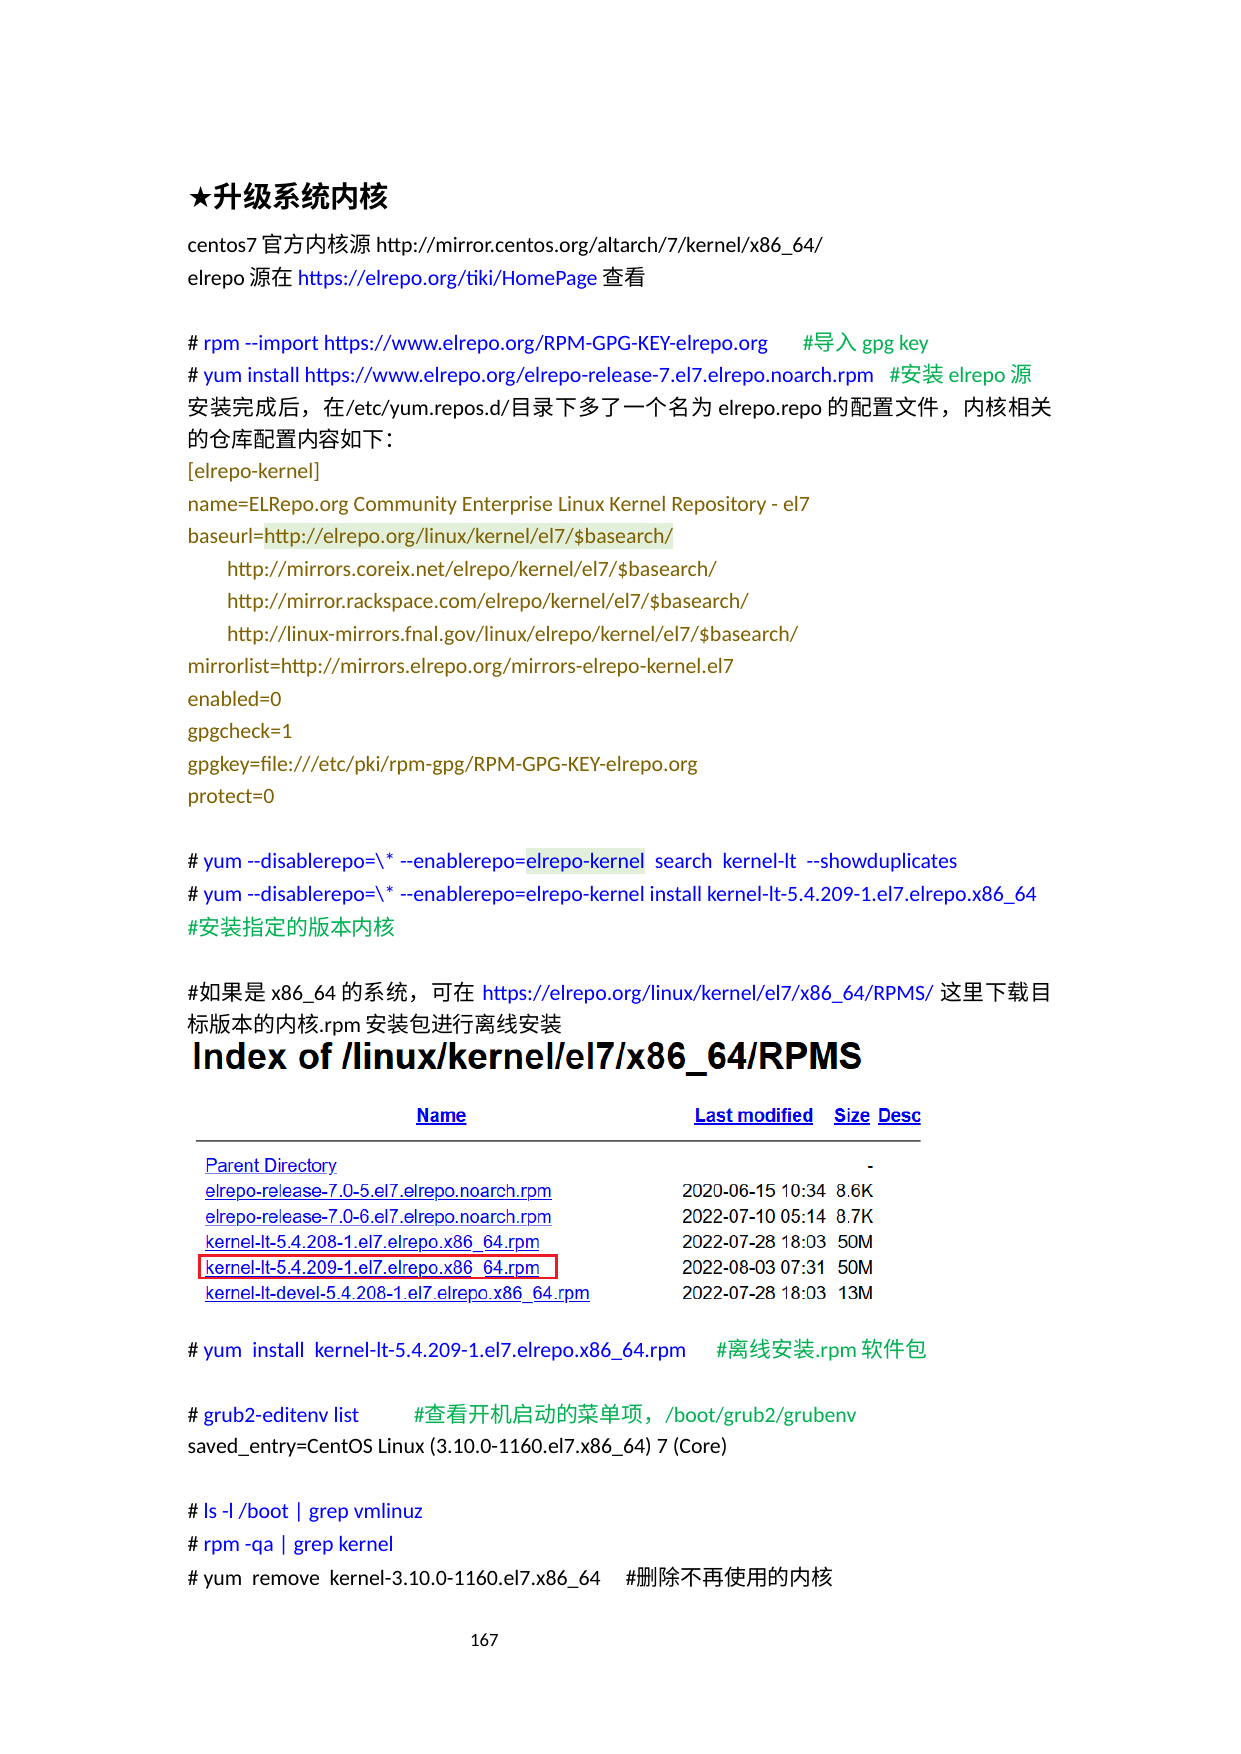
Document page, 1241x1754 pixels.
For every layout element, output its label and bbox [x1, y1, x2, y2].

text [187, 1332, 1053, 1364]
picture [187, 1039, 921, 1309]
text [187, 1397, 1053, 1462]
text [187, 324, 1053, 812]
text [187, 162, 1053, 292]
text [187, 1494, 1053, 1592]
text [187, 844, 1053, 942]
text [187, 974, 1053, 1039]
